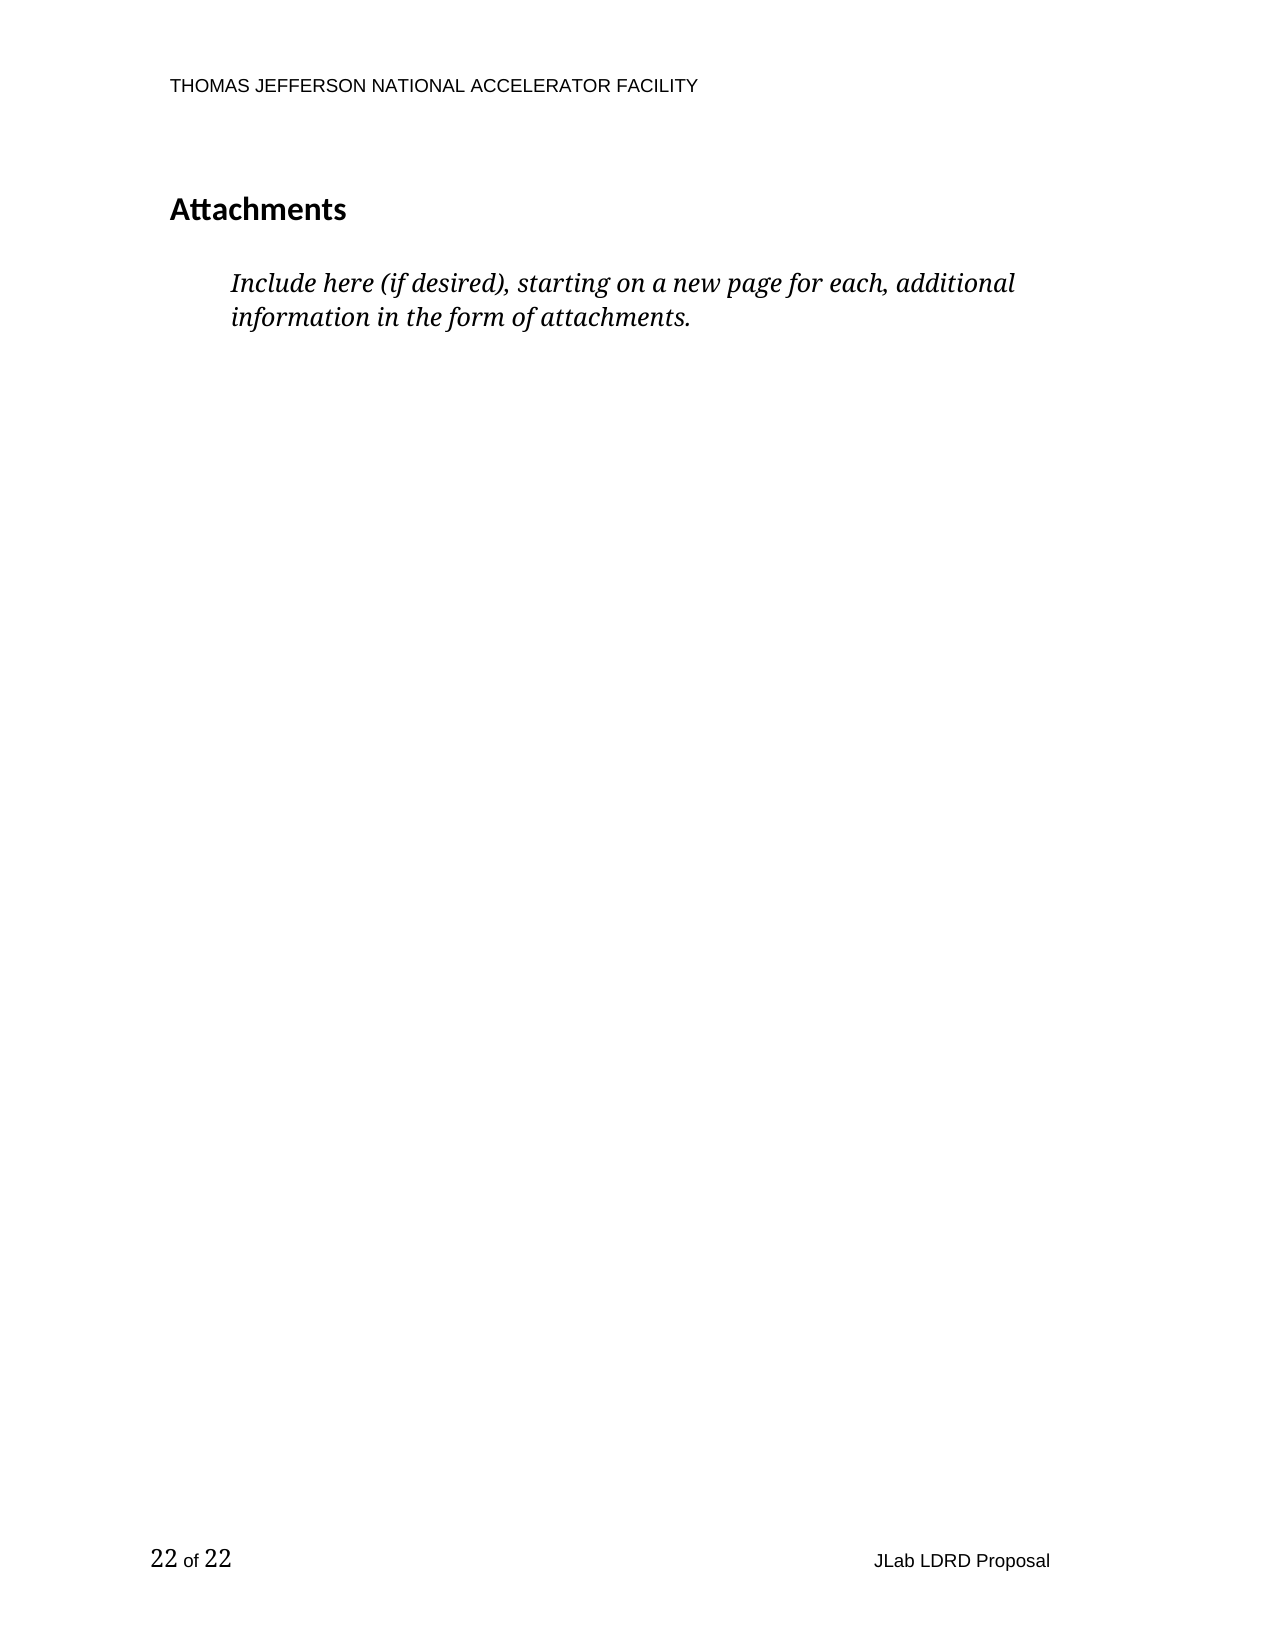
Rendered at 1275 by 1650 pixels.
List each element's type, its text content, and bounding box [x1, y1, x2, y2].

text Include here (if desired), starting on a new page for each, additional information in the form of attachments. [231, 266, 1125, 334]
subtitle Attachments [150, 187, 1125, 228]
